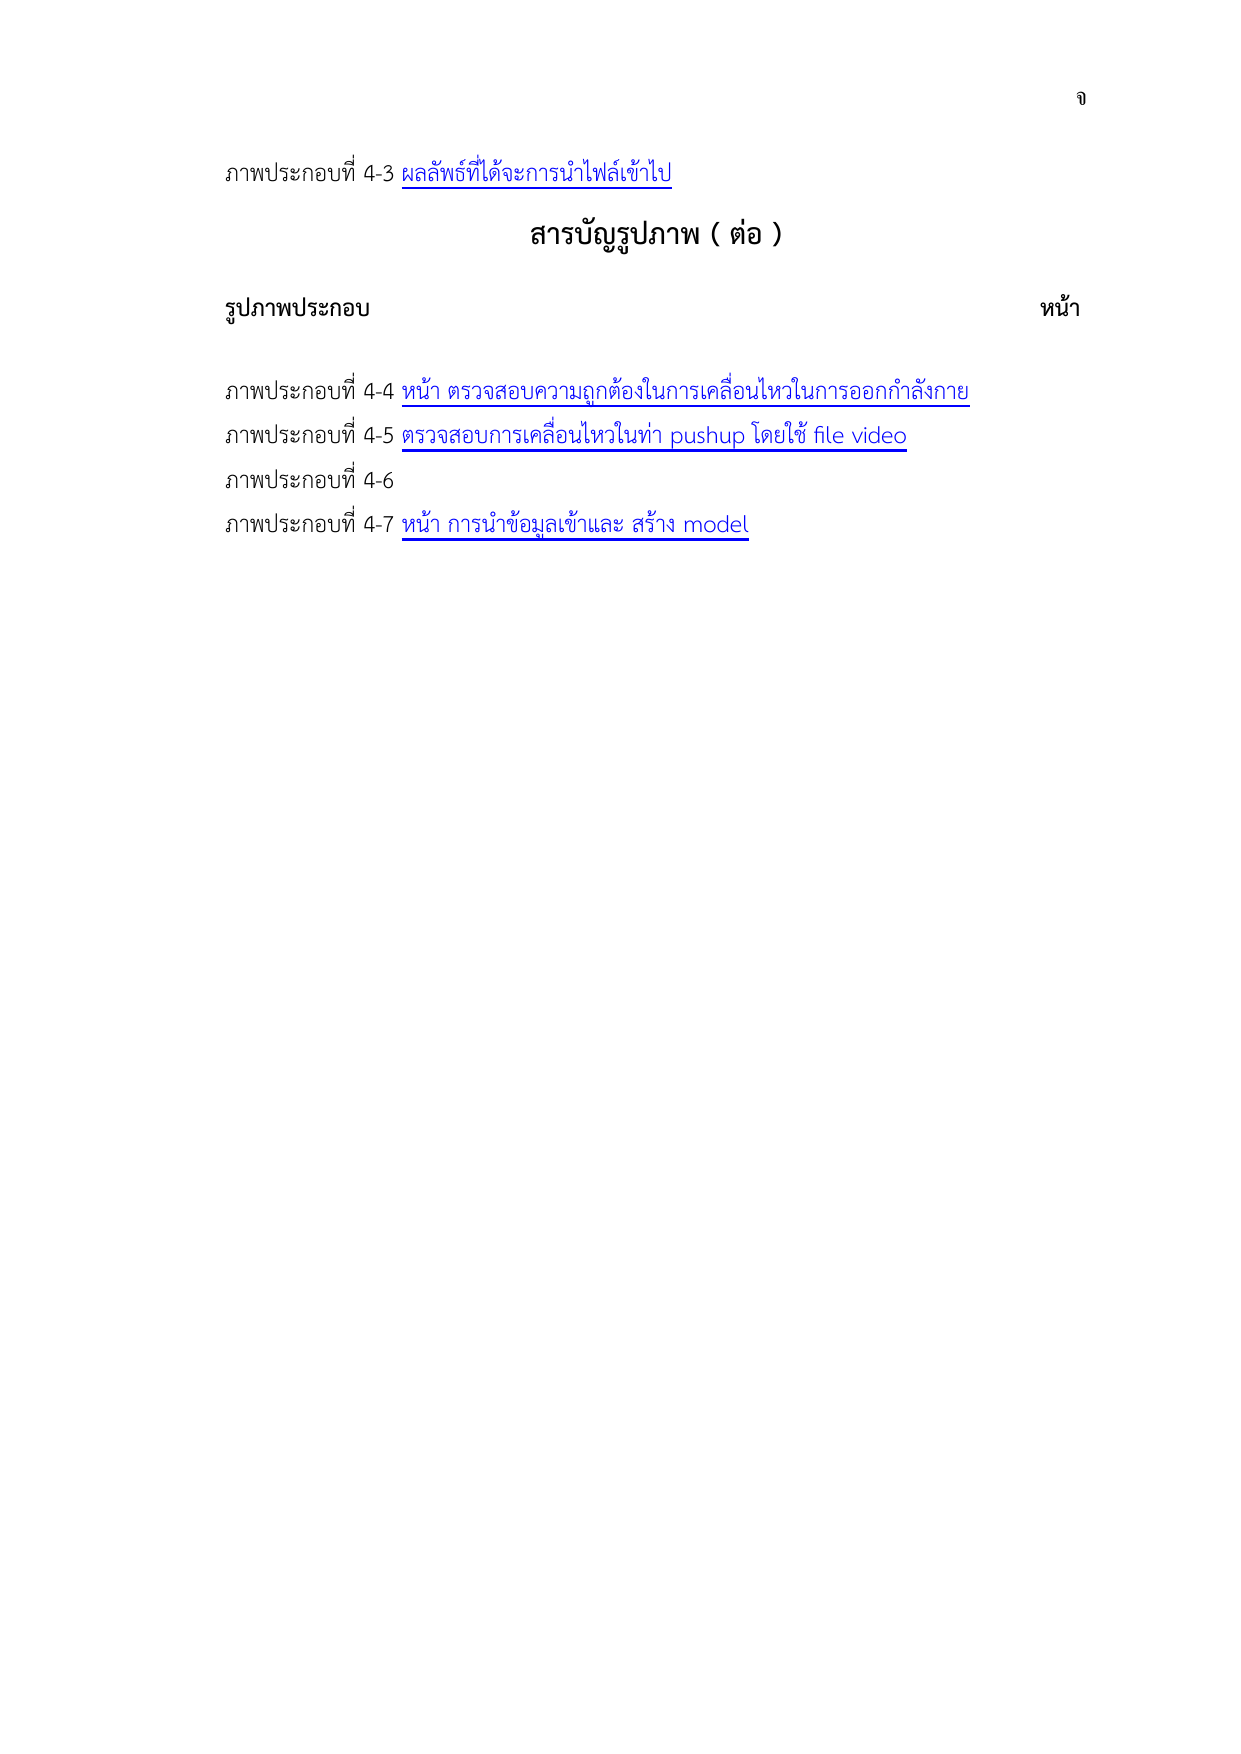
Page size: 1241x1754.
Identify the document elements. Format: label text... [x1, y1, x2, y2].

text ภาพประกอบที่ 4-5 ตรวจสอบการเคลื่อนไหวในท่า pushup โดยใช้ file video 30 [225, 415, 1087, 459]
text ภาพประกอบที่ 4-4 หน้า ตรวจสอบความถูกต้องในการเคลื่อนไหวในการออกกำลังกาย 29 [225, 370, 1087, 415]
text ภาพประกอบที่ 4-6 ตรวจสอบการเคลื่อนไหวในท่า curl โดย ใช้ webcam 30 [225, 459, 1087, 503]
text ภาพประกอบที่ 4-7 หน้า การนำข้อมูลเข้าและ สร้าง model 31 [225, 503, 1087, 548]
text ภาพประกอบที่ 4-3 ผลลัพธ์ที่ได้จะการนำไฟล์เข้าไปทำนาย 29 [225, 152, 1087, 196]
subtitle รูปภาพประกอบ หน้า [225, 288, 1087, 332]
text สารบัญรูปภาพ ( ต่อ ) [225, 209, 1087, 263]
